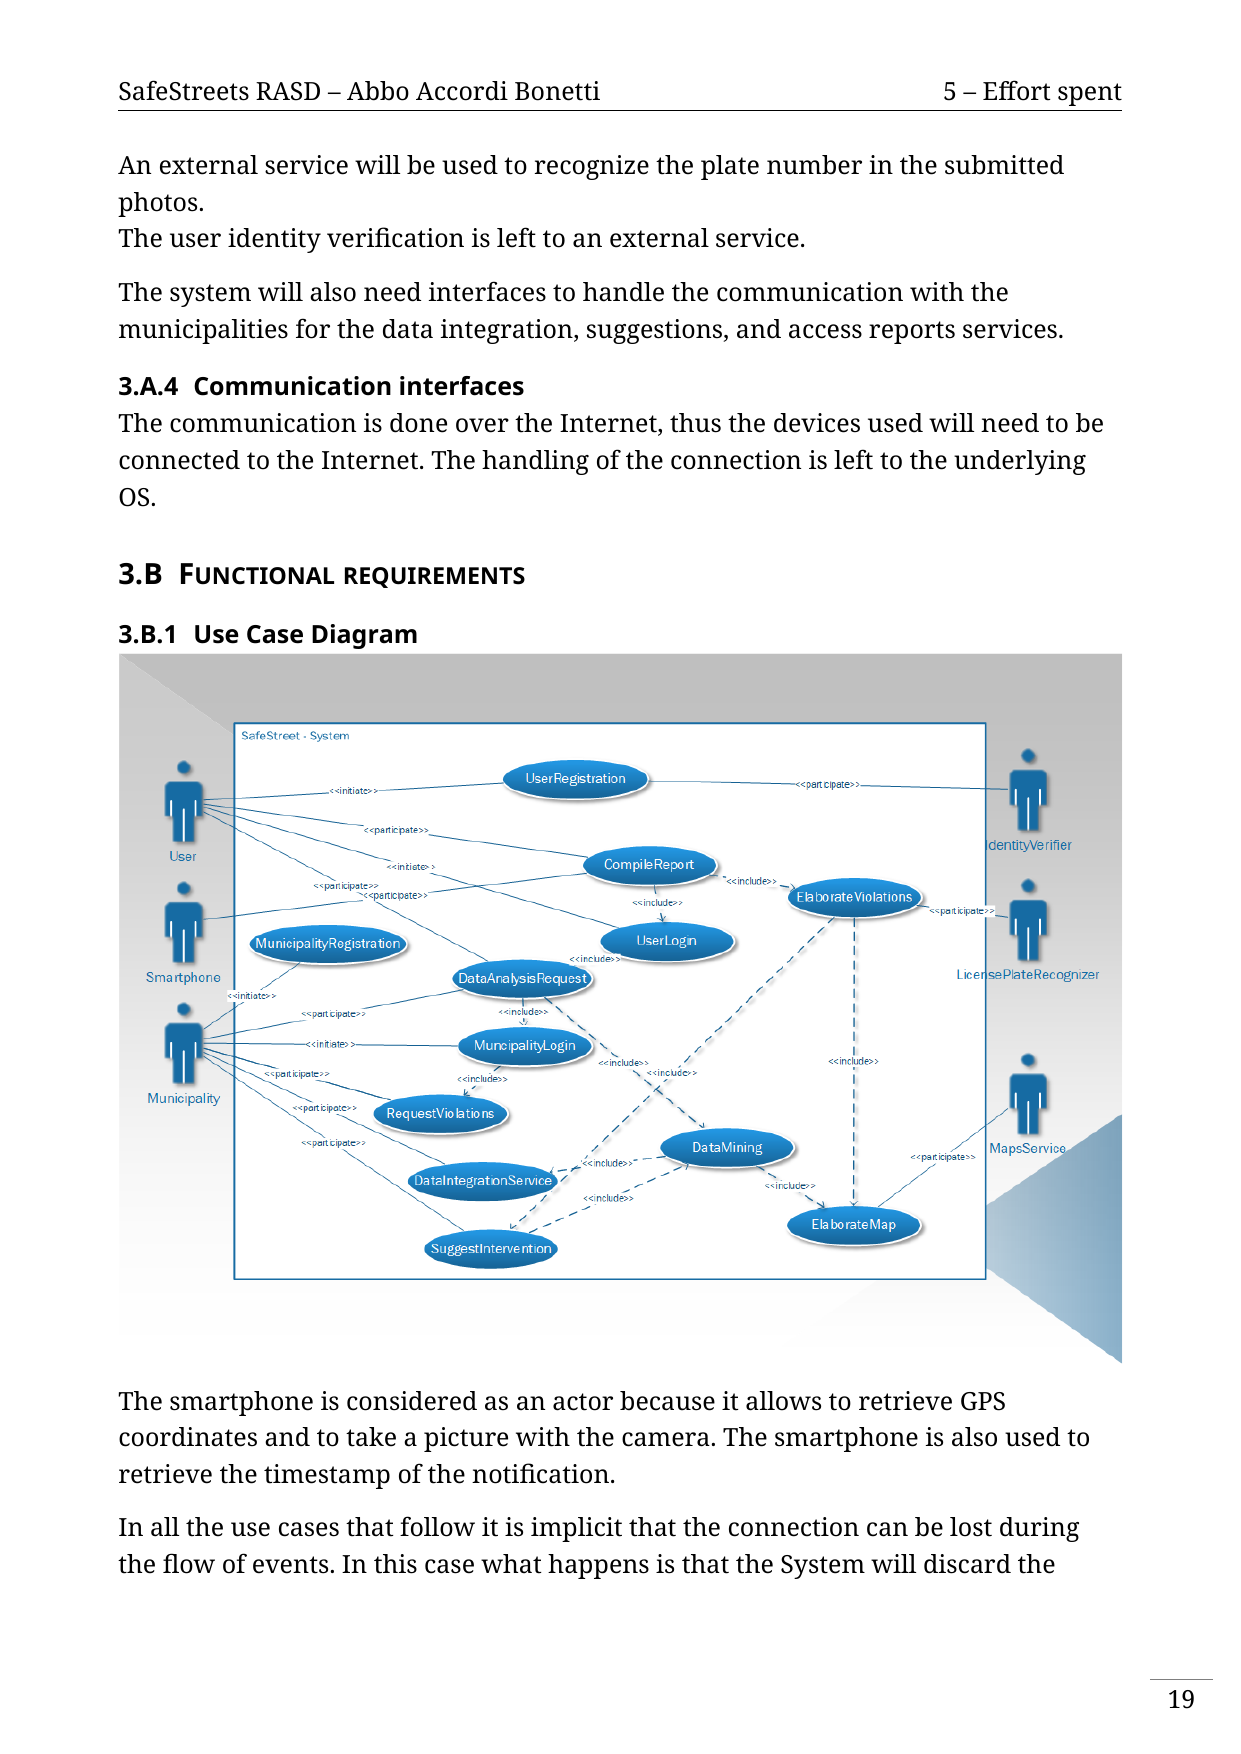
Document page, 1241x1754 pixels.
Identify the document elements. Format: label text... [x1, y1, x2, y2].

text The system will also need interfaces to handle the communication with the municipalities for the data integration, suggestions, and access reports services. [118, 274, 1122, 345]
text The communication is done over the Internet, thus the devices used will need to be connected to the Internet. The handling of the connection is left to the underlying OS. [118, 406, 1122, 513]
picture [118, 653, 1123, 1364]
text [118, 148, 1122, 255]
subtitle Use Case Diagram [118, 617, 1122, 651]
subtitle Functional requirements [118, 553, 1122, 593]
text The smartphone is considered as an actor because it allows to retrieve GPS coordinates and to take a picture with the camera. The smartphone is also used to retrieve the timestamp of the notification. [118, 1383, 1122, 1491]
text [118, 1510, 1122, 1581]
subtitle Communication interfaces [118, 369, 1122, 403]
